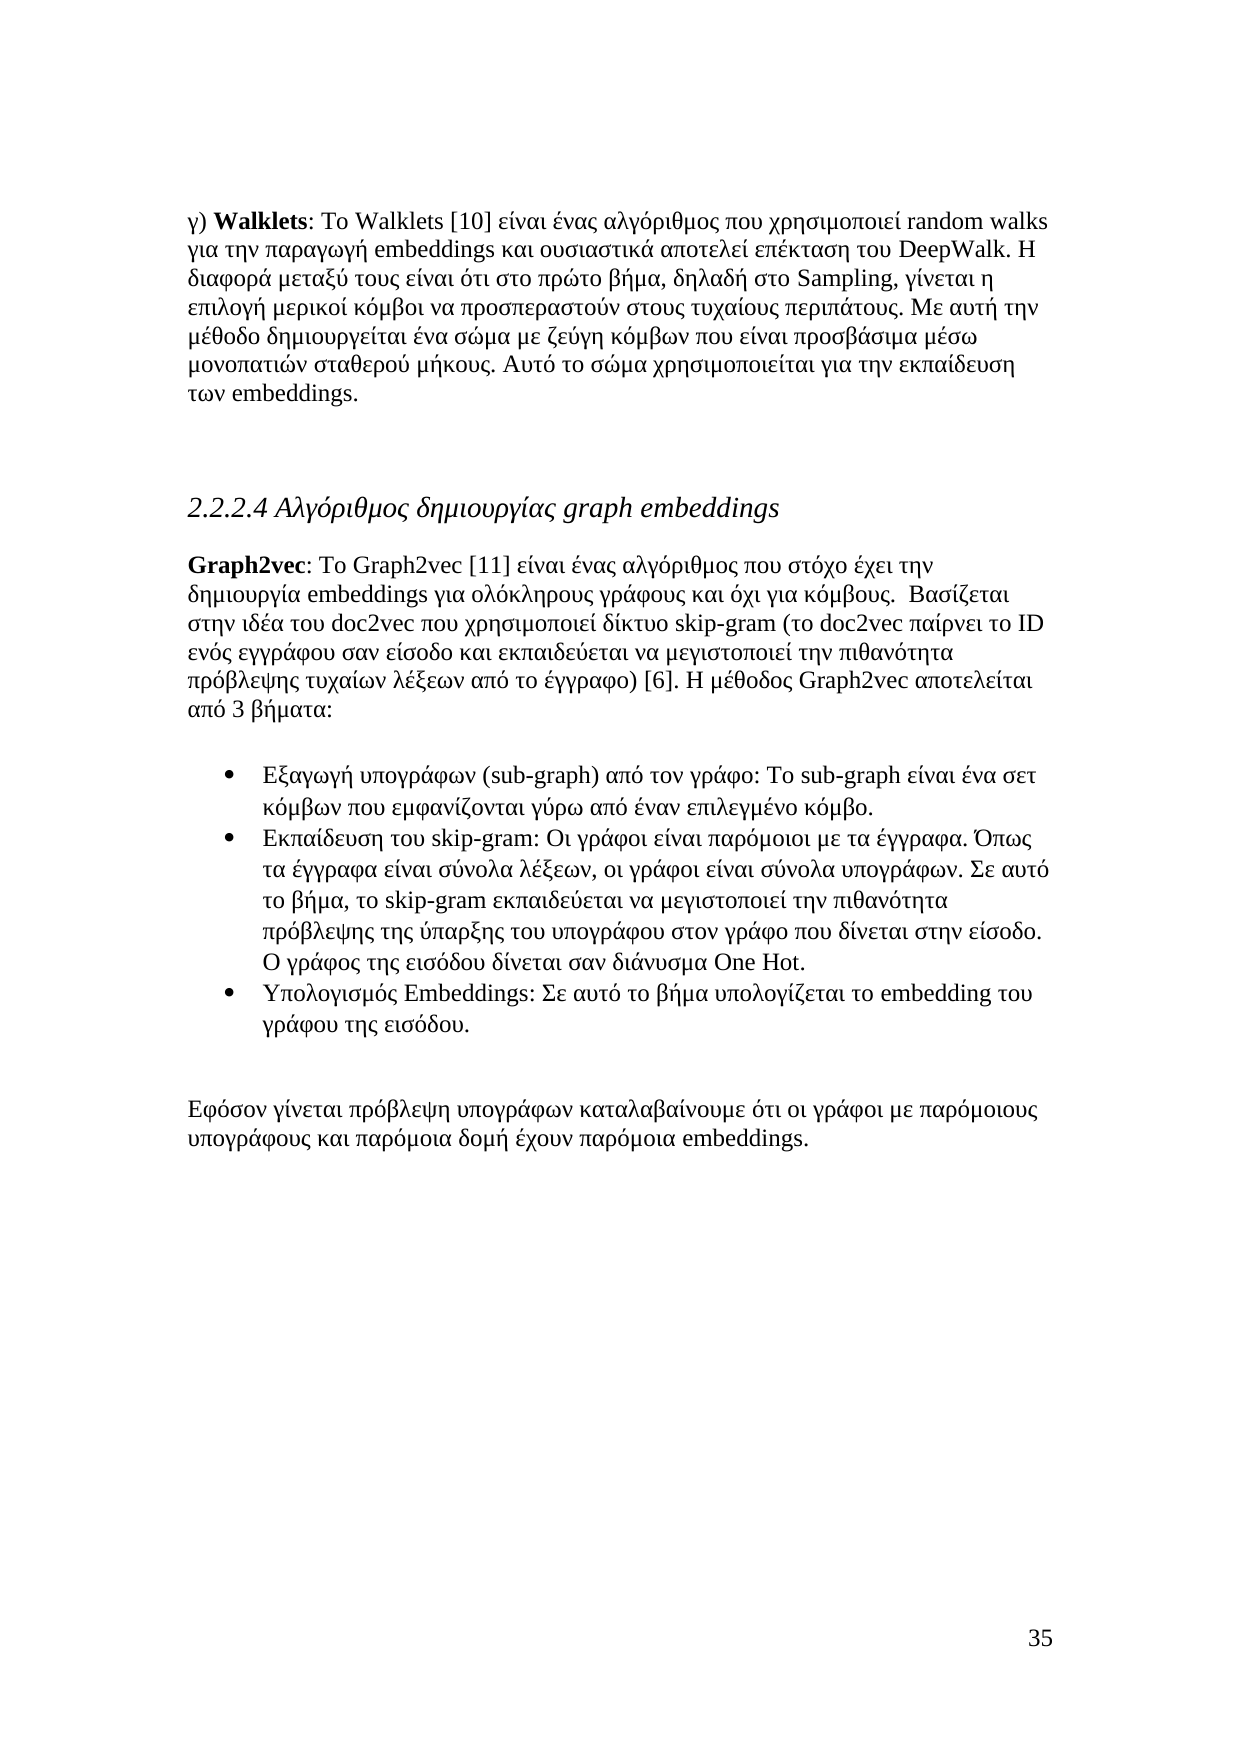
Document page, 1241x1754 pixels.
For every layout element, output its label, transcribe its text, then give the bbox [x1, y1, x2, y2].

text Graph2vec: Το Graph2vec είναι ένας αλγόριθμος που στόχο έχει την δημιουργία embeddings για ολόκληρους γράφους και όχι για κόμβους. Βασίζεται στην ιδέα του doc2vec που χρησιμοποιεί δίκτυο skip-gram (τo doc2vec παίρνει το ID ενός εγγράφου σαν είσοδο και εκπαιδεύεται να μεγιστοποιεί την πιθανότητα πρόβλεψης τυχαίων λέξεων από το έγγραφο) . Η μέθοδος Graph2vec αποτελείται από 3 βήματα: [187, 551, 1053, 723]
list Εξαγωγή υπογράφων (sub-graph) από τον γράφο: Το sub-graph είναι ένα σετ κόμβων που εμφανίζονται γύρω από έναν επιλεγμένο κόμβο. [225, 761, 1053, 820]
list Εκπαίδευση του skip-gram: Οι γράφοι είναι παρόμοιοι με τα έγγραφα. Όπως τα έγγραφα είναι σύνολα λέξεων, οι γράφοι είναι σύνολα υπογράφων. Σε αυτό το βήμα, το skip-gram εκπαιδεύεται να μεγιστοποιεί την πιθανότητα πρόβλεψης της ύπαρξης του υπογράφου στον γράφο που δίνεται στην είσοδο. Ο γράφος της εισόδου δίνεται σαν διάνυσμα One Hot. [225, 823, 1053, 976]
text Εφόσον γίνεται πρόβλεψη υπογράφων καταλαβαίνουμε ότι οι γράφοι με παρόμοιους υπογράφους και παρόμοια δομή έχουν παρόμοια embeddings. [187, 1094, 1053, 1152]
subtitle 2.2.2.4 Αλγόριθμος δημιουργίας graph embeddings [187, 490, 1053, 523]
list Υπολογισμός Embeddings: Σε αυτό το βήμα υπολογίζεται το embedding του γράφου της εισόδου. [225, 978, 1053, 1038]
text γ) Walklets: Το Walklets είναι ένας αλγόριθμος που χρησιμοποιεί random walks για την παραγωγή embeddings και ουσιαστικά αποτελεί επέκταση του DeepWalk. Η διαφορά μεταξύ τους είναι ότι στο πρώτο βήμα, δηλαδή στο Sampling, γίνεται η επιλογή μερικοί κόμβοι να προσπεραστούν στους τυχαίους περιπάτους. Με αυτή την μέθοδο δημιουργείται ένα σώμα με ζεύγη κόμβων που είναι προσβάσιμα μέσω μονοπατιών σταθερού μήκους. Αυτό το σώμα χρησιμοποιείται για την εκπαίδευση των embeddings. [187, 206, 1053, 407]
